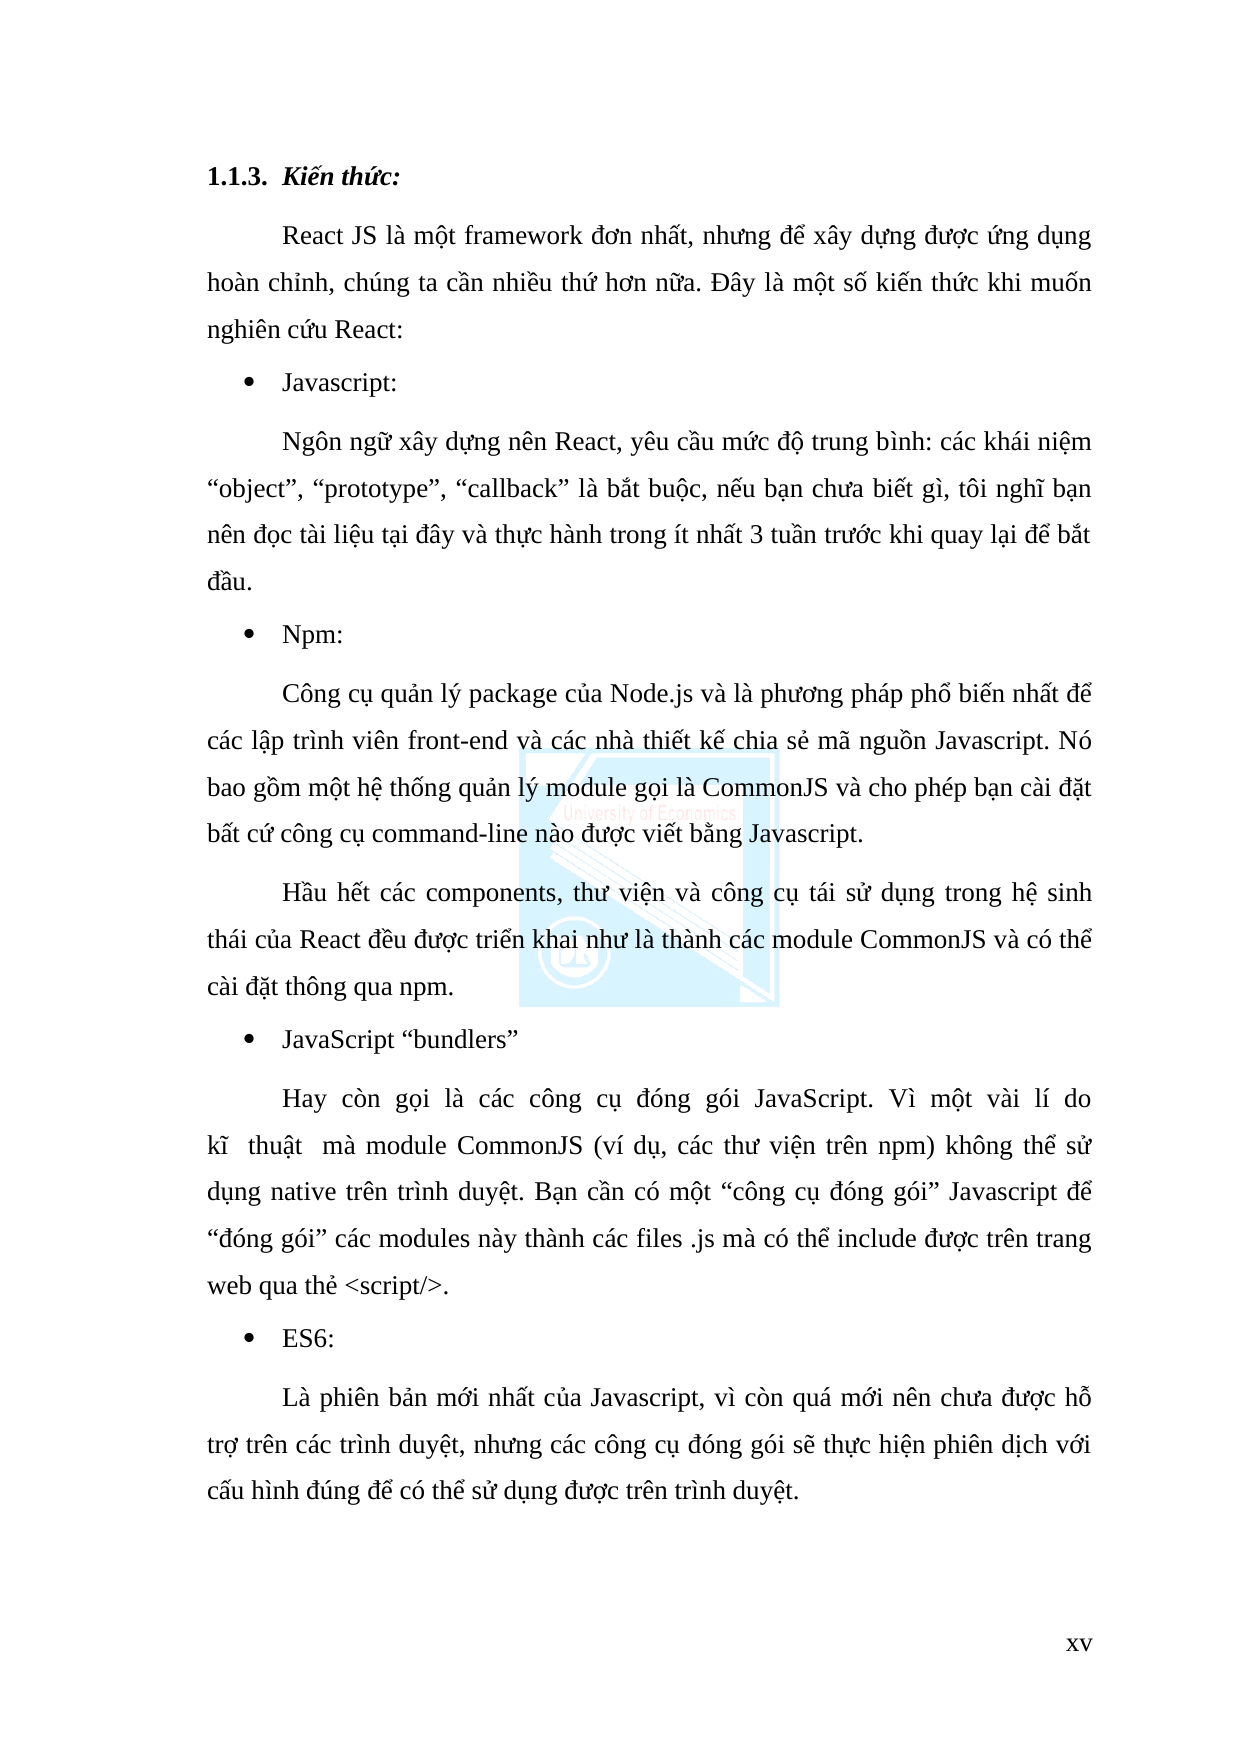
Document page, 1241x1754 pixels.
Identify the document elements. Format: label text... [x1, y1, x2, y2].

list Npm: [244, 618, 1092, 649]
text Là phiên bản mới nhất của Javascript, vì còn quá mới nên chưa được hỗ trợ trên các trình duyệt, nhưng các công cụ đóng gói sẽ thực hiện phiên dịch với cấu hình đúng để có thể sử dụng được trên trình duyệt. [207, 1381, 1092, 1506]
text Hầu hết các components, thư viện và công cụ tái sử dụng trong hệ sinh thái của React đều được triển khai như là thành các module CommonJS và có thể cài đặt thông qua npm. [207, 876, 1092, 1001]
list JavaScript “bundlers” [244, 1023, 1092, 1054]
text React JS là một framework đơn nhất, nhưng để xây dựng được ứng dụng hoàn chỉnh, chúng ta cần nhiều thứ hơn nữa. Đây là một số kiến thức khi muốn nghiên cứu React: [207, 219, 1092, 344]
list ES6: [244, 1322, 1092, 1353]
text Ngôn ngữ xây dựng nên React, yêu cầu mức độ trung bình: các khái niệm “object”, “prototype”, “callback” là bắt buộc, nếu bạn chưa biết gì, tôi nghĩ bạn nên đọc tài liệu tại đây và thực hành trong ít nhất 3 tuần trước khi quay lại để bắt đầu. [207, 425, 1092, 596]
list Javascript: [244, 366, 1092, 397]
subtitle Kiến thức: [207, 160, 1092, 191]
text Công cụ quản lý package của Node.js và là phương pháp phổ biến nhất để các lập trình viên front-end và các nhà thiết kế chia sẻ mã nguồn Javascript. Nó bao gồm một hệ thống quản lý module gọi là CommonJS và cho phép bạn cài đặt bất cứ công cụ command-line nào được viết bằng Javascript. [207, 677, 1092, 848]
text Hay còn gọi là các công cụ đóng gói JavaScript. Vì một vài lí do kĩ thuật mà module CommonJS (ví dụ, các thư viện trên npm) không thể sử dụng native trên trình duyệt. Bạn cần có một “công cụ đóng gói” Javascript để “đóng gói” các modules này thành các files .js mà có thể include được trên trang web qua thẻ <script/>. [207, 1082, 1092, 1300]
